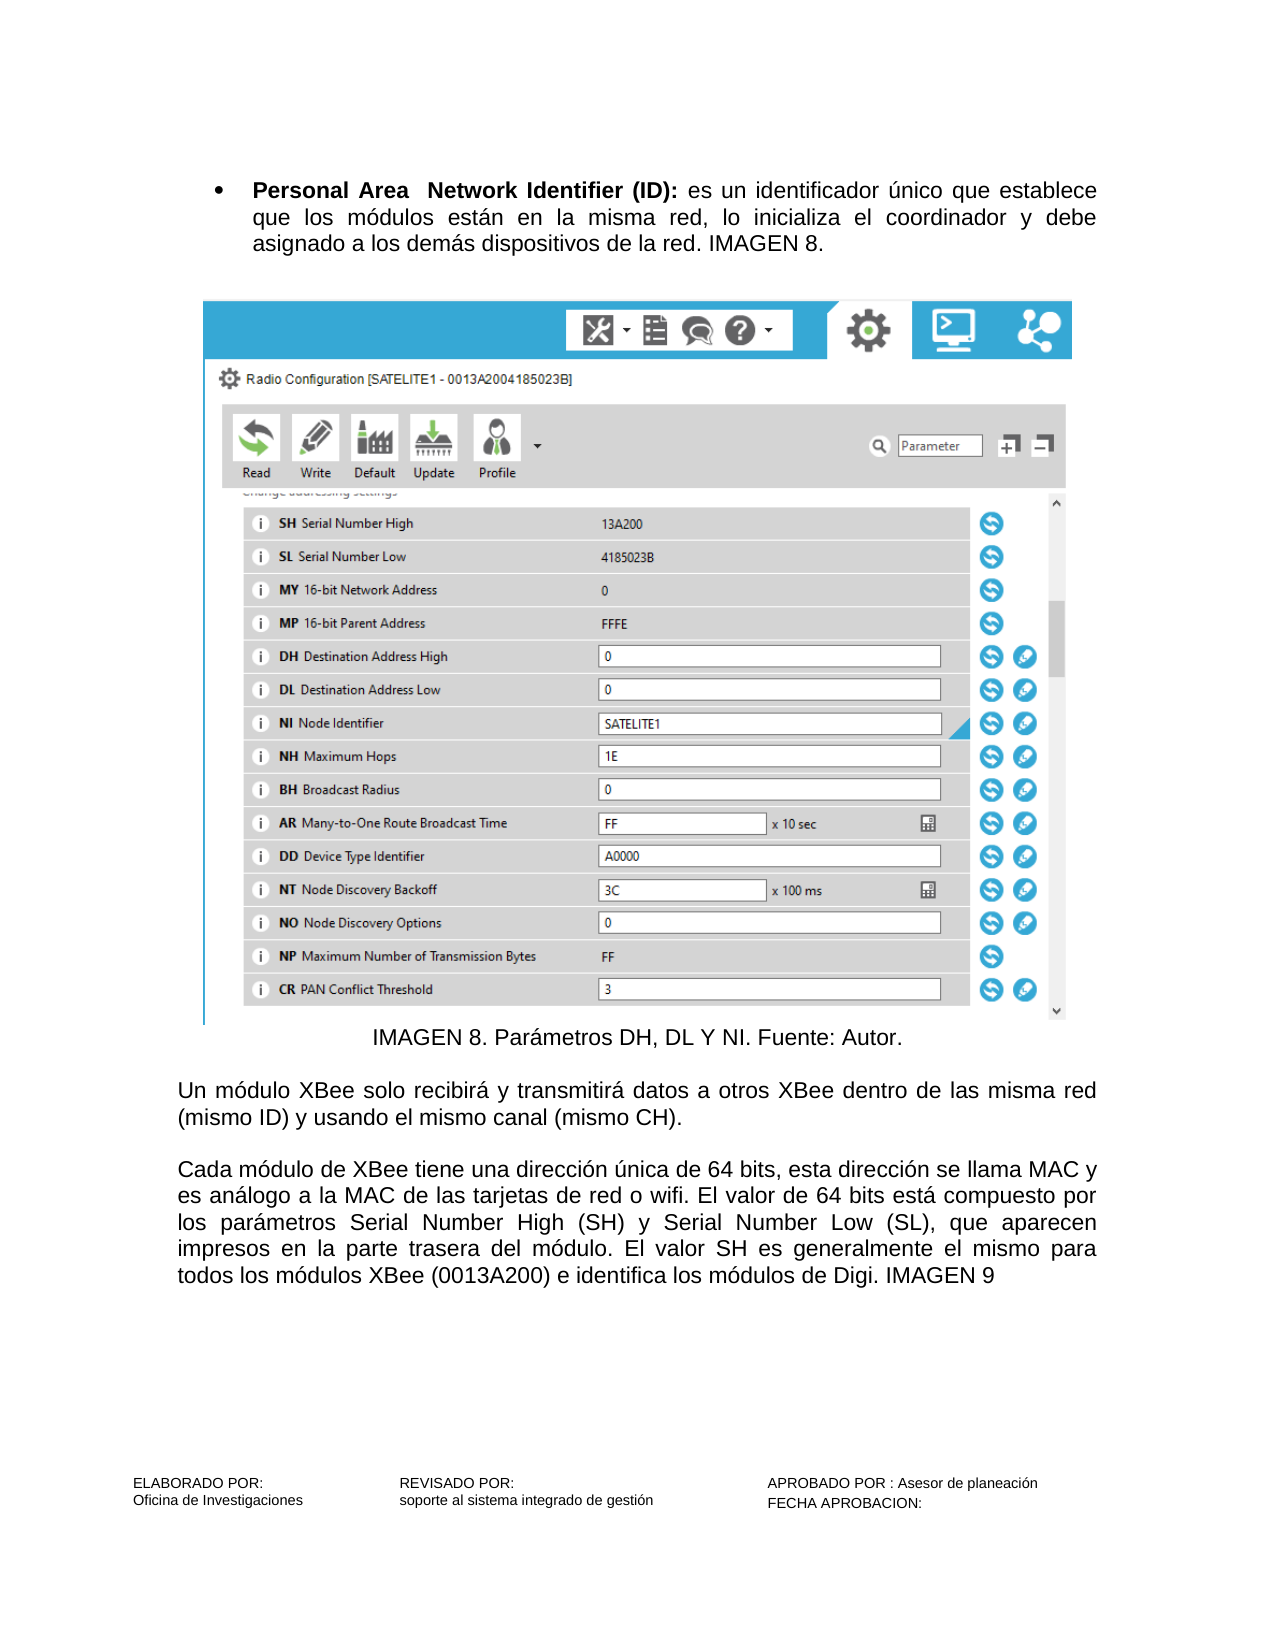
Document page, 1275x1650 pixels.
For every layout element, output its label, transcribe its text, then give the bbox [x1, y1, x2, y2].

text Cada módulo de XBee tiene una dirección única de 64 bits, esta dirección se llama MAC y es análogo a la MAC de las tarjetas de red o wifi. El valor de 64 bits está compuesto por los parámetros Serial Number High (SH) y Serial Number Low (SL), que aparecen impresos en la parte trasera del módulo. El valor SH es generalmente el mismo para todos los módulos XBee (0013A200) e identifica los módulos de Digi. IMAGEN 9 [177, 1156, 1098, 1288]
text IMAGEN 8. Parámetros DH, DL Y NI. Fuente: Autor. [177, 1024, 1098, 1051]
text Un módulo XBee solo recibirá y transmitirá datos a otros XBee dentro de las misma red (mismo ID) y usando el mismo canal (mismo CH). [177, 1077, 1098, 1130]
list Personal Area Network Identifier (ID): es un identificador único que establece que los módulos están en la misma red, lo inicializa el coordinador y debe asignado a los demás dispositivos de la red. IMAGEN 8. [215, 177, 1098, 256]
picture [203, 282, 1072, 1025]
